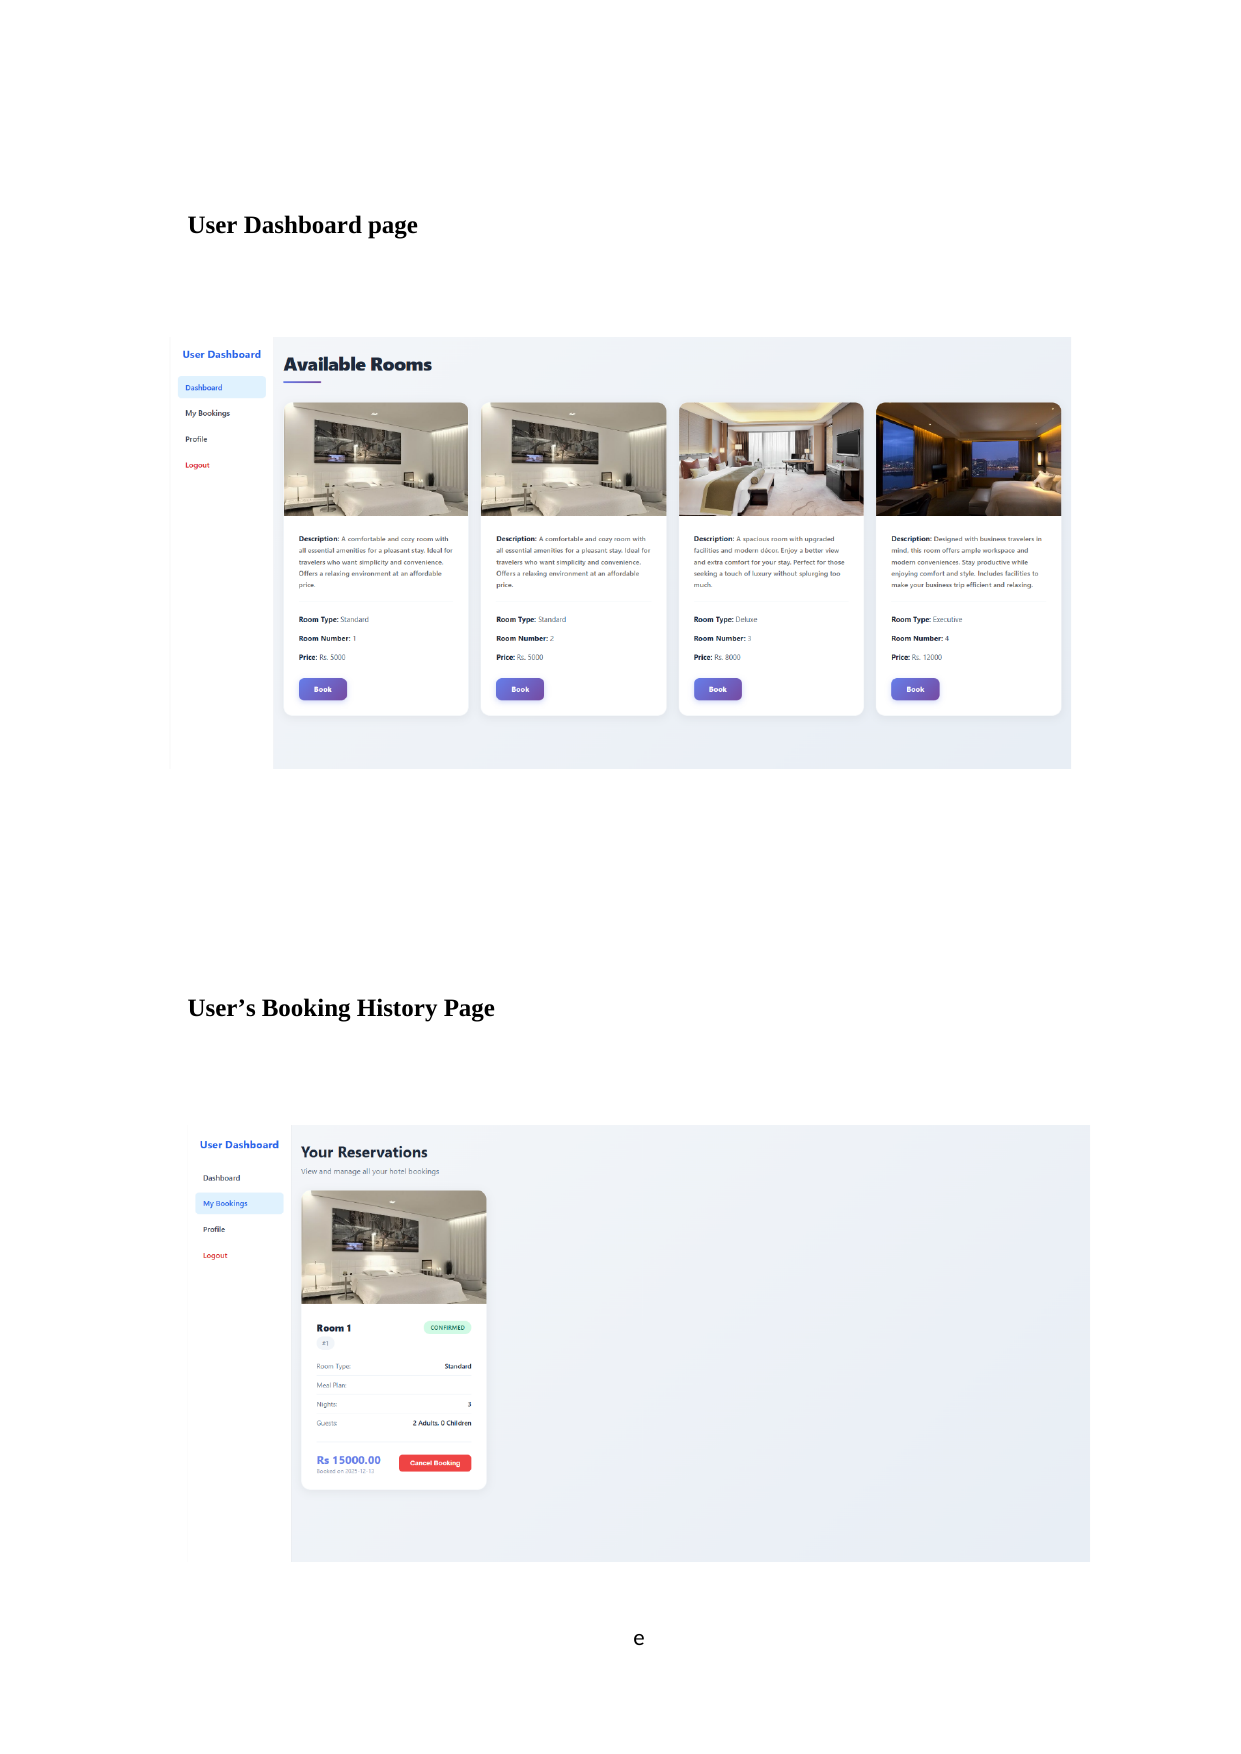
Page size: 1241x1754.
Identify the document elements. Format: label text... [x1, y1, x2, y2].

picture [168, 337, 1072, 769]
text User Dashboard page [187, 210, 1090, 238]
text User’s Booking History Page [187, 993, 1090, 1022]
picture [187, 1125, 1091, 1562]
